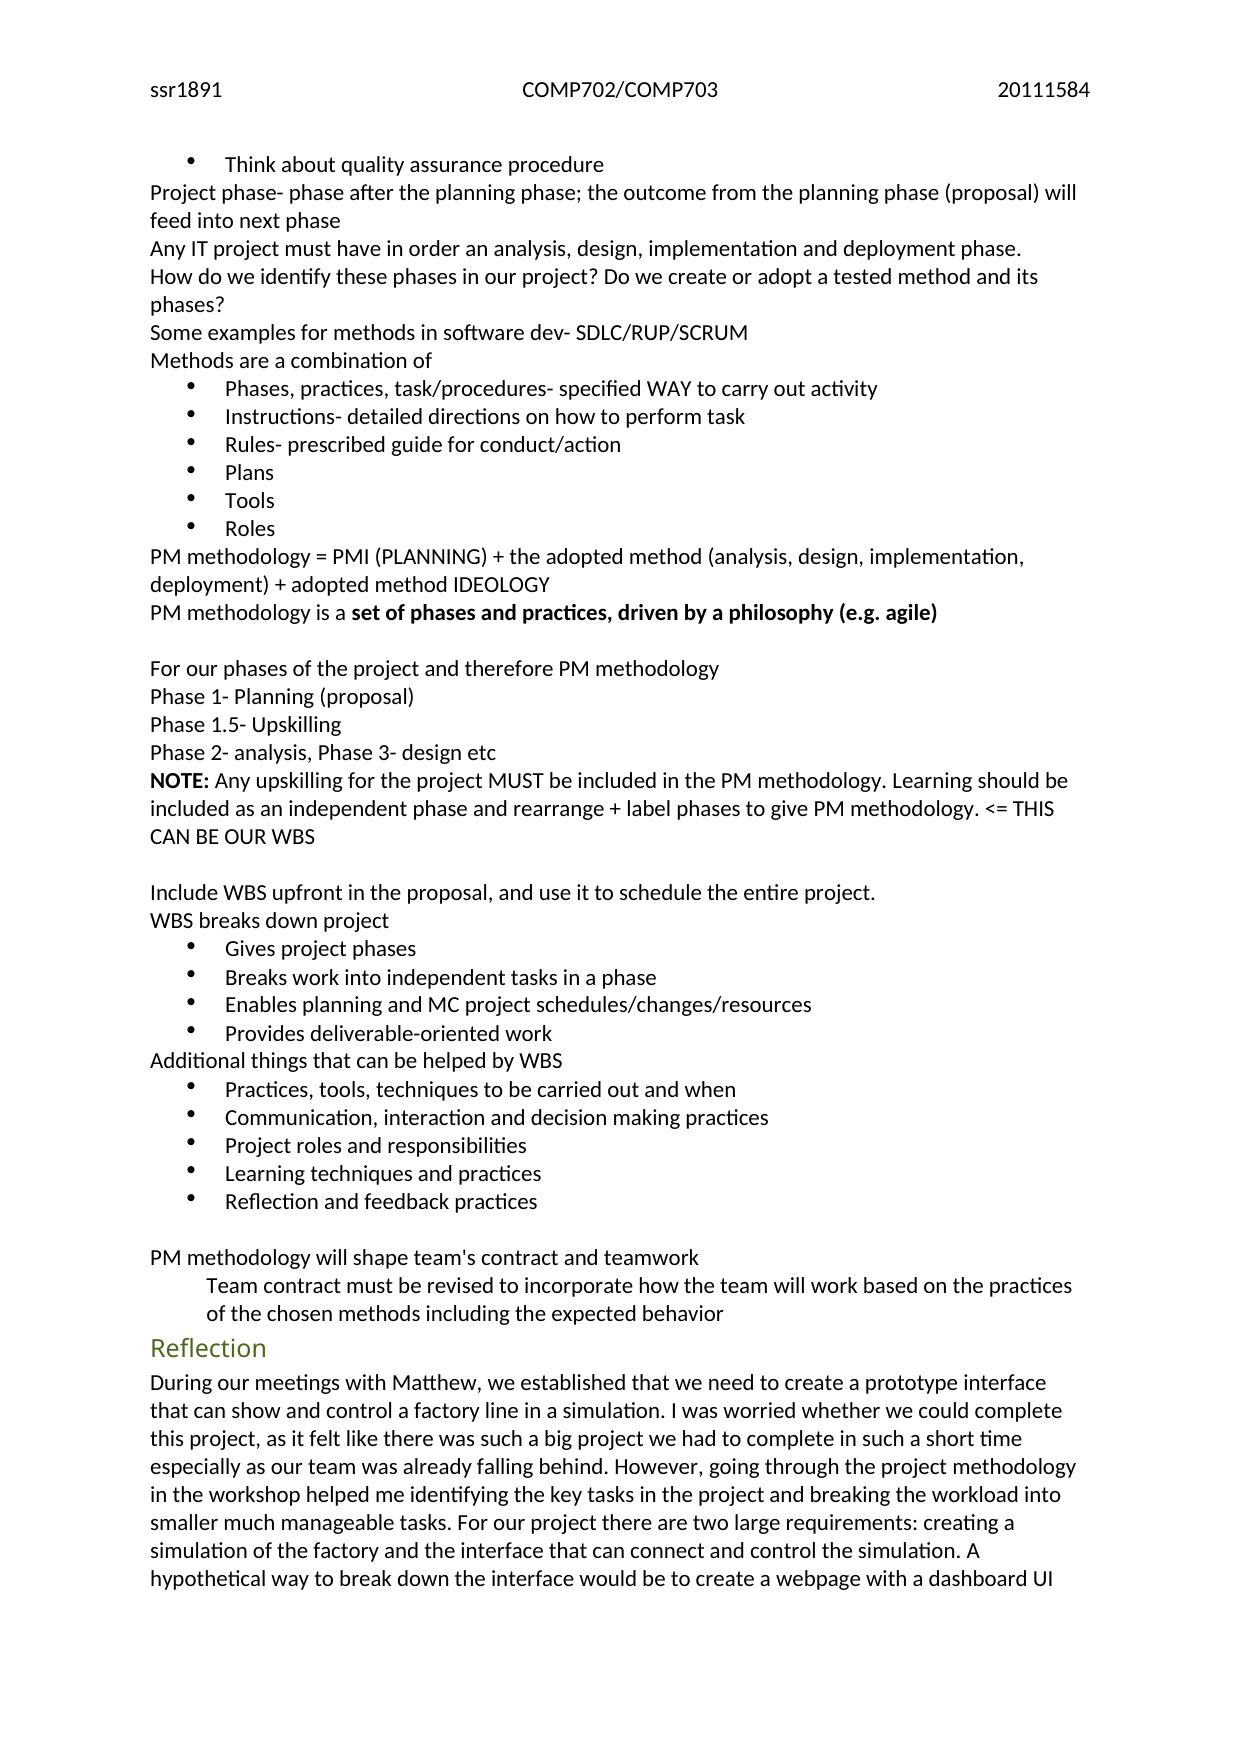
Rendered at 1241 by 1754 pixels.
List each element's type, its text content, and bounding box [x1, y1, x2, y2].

list Roles [187, 514, 1090, 542]
text PM methodology will shape team's contract and teamwork [150, 1243, 1090, 1271]
list Gives project phases [187, 934, 1090, 963]
list Project roles and responsibilities [187, 1131, 1090, 1159]
list Practices, tools, techniques to be carried out and when [187, 1075, 1090, 1103]
list Plans [187, 458, 1090, 486]
list Think about quality assurance procedure [187, 150, 1090, 178]
text Team contract must be revised to incorporate how the team will work based on the practices of the chosen methods including the expected behavior [206, 1271, 1090, 1327]
list Phases, practices, task/procedures- specified WAY to carry out activity [187, 374, 1090, 402]
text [150, 1368, 1090, 1592]
text Project phase- phase after the planning phase; the outcome from the planning phase (proposal) will feed into next phase [150, 178, 1090, 234]
text WBS breaks down project [150, 907, 1090, 934]
text Any IT project must have in order an analysis, design, implementation and deployment phase. [150, 234, 1090, 262]
text NOTE: Any upskilling for the project MUST be included in the PM methodology. Learning should be included as an independent phase and rearrange + label phases to give PM methodology. <= THIS CAN BE OUR WBS [150, 766, 1090, 851]
list Instructions- detailed directions on how to perform task [187, 402, 1090, 430]
list Tools [187, 486, 1090, 514]
list Reflection and feedback practices [187, 1187, 1090, 1215]
text PM methodology is a set of phases and practices, driven by a philosophy (e.g. agile) [150, 598, 1090, 626]
text Additional things that can be helped by WBS [150, 1047, 1090, 1075]
list Communication, interaction and decision making practices [187, 1103, 1090, 1131]
text Some examples for methods in software dev- SDLC/RUP/SCRUM [150, 318, 1090, 346]
text Methods are a combination of [150, 346, 1090, 374]
text Include WBS upfront in the proposal, and use it to schedule the entire project. [150, 878, 1090, 907]
text Phase 1.5- Upskilling [150, 710, 1090, 738]
list Learning techniques and practices [187, 1159, 1090, 1187]
text How do we identify these phases in our project? Do we create or adopt a tested method and its phases? [150, 262, 1090, 318]
text PM methodology = PMI (PLANNING) + the adopted method (analysis, design, implementation, deployment) + adopted method IDEOLOGY [150, 542, 1090, 598]
text Phase 1- Planning (proposal) [150, 682, 1090, 710]
list Rules- prescribed guide for conduct/action [187, 430, 1090, 458]
list Breaks work into independent tasks in a phase [187, 963, 1090, 991]
list Enables planning and MC project schedules/changes/resources [187, 991, 1090, 1019]
subtitle Reflection [150, 1331, 1090, 1365]
list Provides deliverable-oriented work [187, 1019, 1090, 1047]
text Phase 2- analysis, Phase 3- design etc [150, 738, 1090, 766]
text For our phases of the project and therefore PM methodology [150, 654, 1090, 682]
